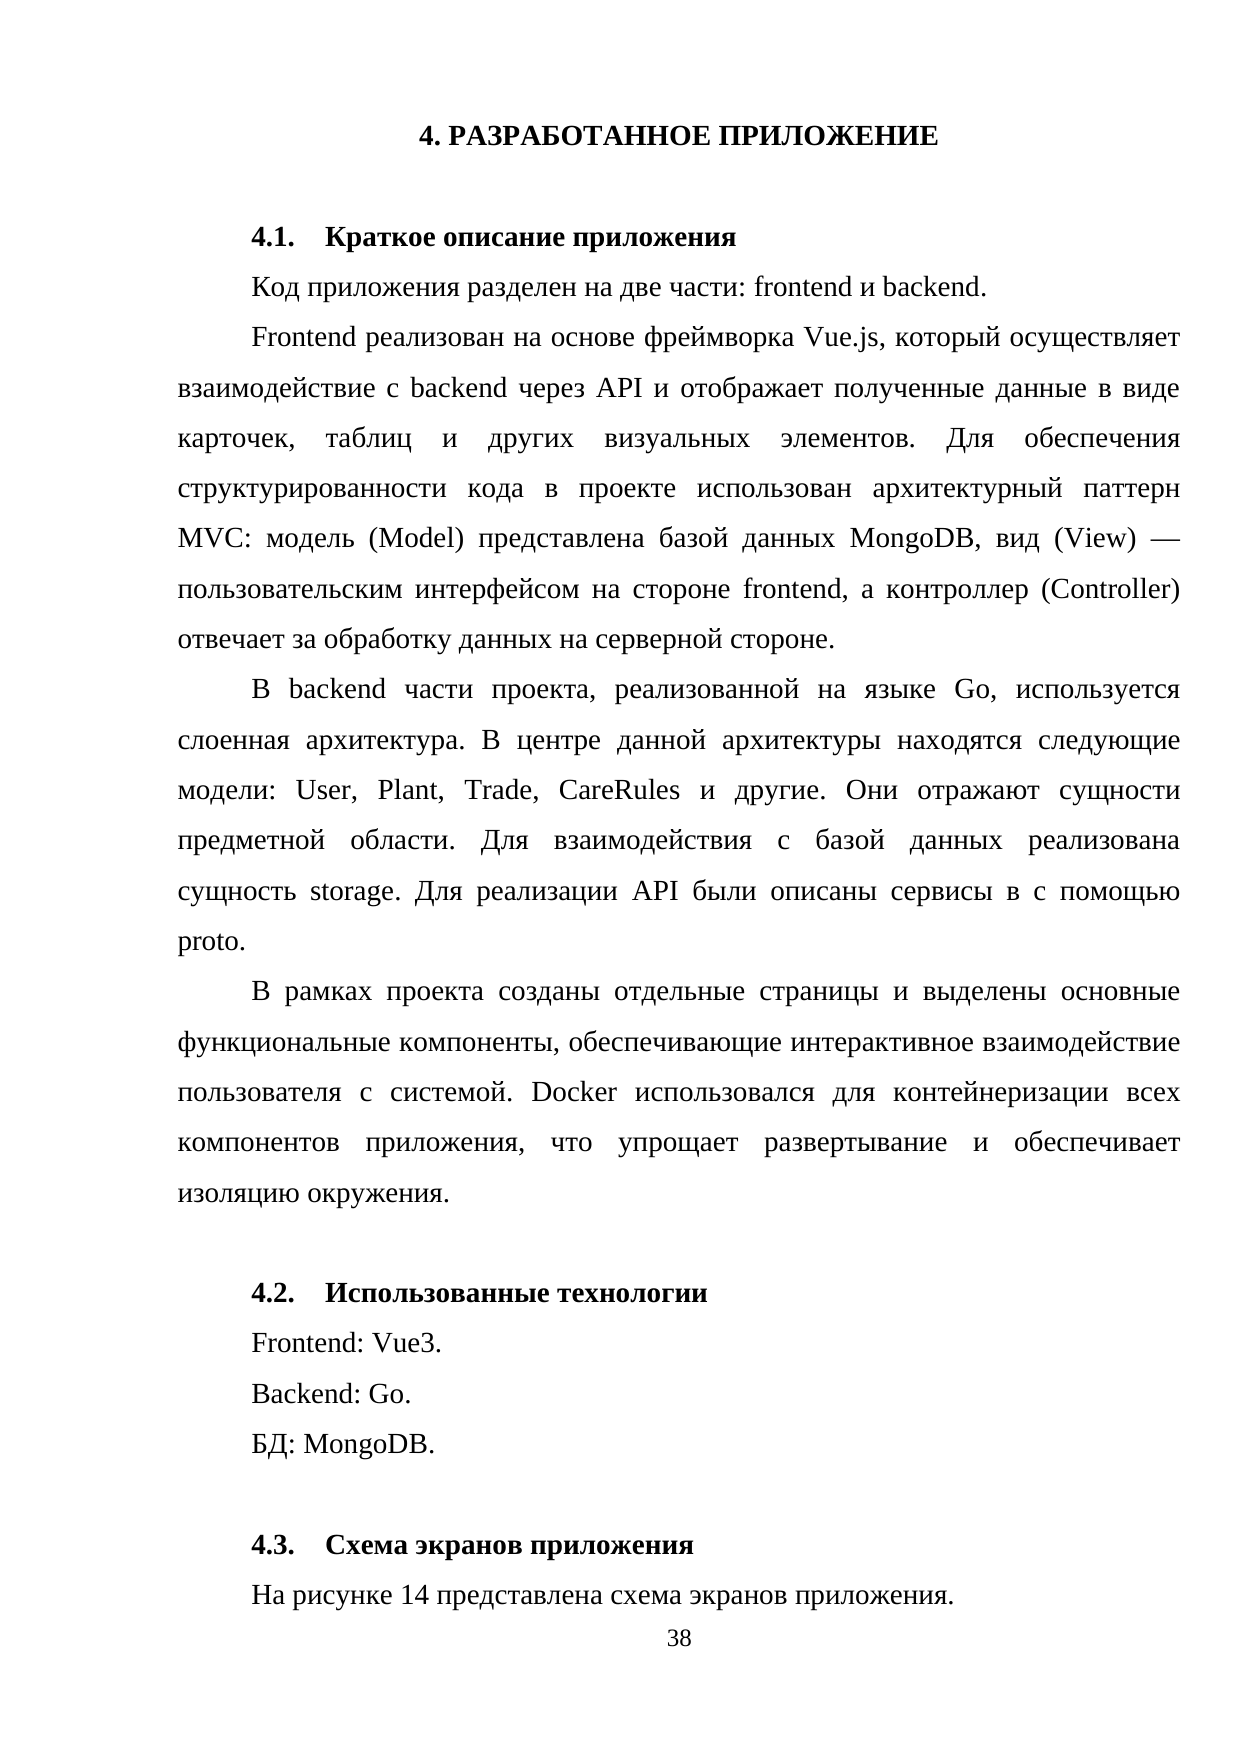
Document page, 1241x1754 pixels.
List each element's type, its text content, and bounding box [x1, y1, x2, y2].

list Backend: Go. [251, 1376, 1181, 1409]
list В backend части проекта, реализованной на языке Go, используется слоенная архитектура. В центре данной архитектуры находятся следующие модели: User, Plant, Trade, CareRules и другие. Они отражают сущности предметной области. Для взаимодействия с базой данных реализована сущность storage. Для реализации API были описаны сервисы в с помощью proto. [177, 672, 1181, 957]
text Frontend: Vue3. [177, 1326, 1181, 1359]
list Краткое описание приложения [177, 219, 1181, 252]
list Код приложения разделен на две части: frontend и backend. [177, 269, 1181, 303]
list Схема экранов приложения [177, 1527, 1181, 1560]
list БД: MongoDB. [251, 1426, 1181, 1460]
list Frontend реализован на основе фреймворка Vue.js, который осуществляет взаимодействие с backend через API и отображает полученные данные в виде карточек, таблиц и других визуальных элементов. Для обеспечения структурированности кода в проекте использован архитектурный паттерн MVC: модель (Model) представлена базой данных MongoDB, вид (View) — пользовательским интерфейсом на стороне frontend, а контроллер (Controller) отвечает за обработку данных на серверной стороне. [177, 319, 1181, 655]
text 4. РАзработанное приложение [177, 118, 1181, 152]
text На рисунке 14 представлена схема экранов приложения. [177, 1577, 1181, 1611]
list Использованные технологии [177, 1275, 1181, 1309]
list В рамках проекта созданы отдельные страницы и выделены основные функциональные компоненты, обеспечивающие интерактивное взаимодействие пользователя с системой. Docker использовался для контейнеризации всех компонентов приложения, что упрощает развертывание и обеспечивает изоляцию окружения. [177, 973, 1181, 1208]
